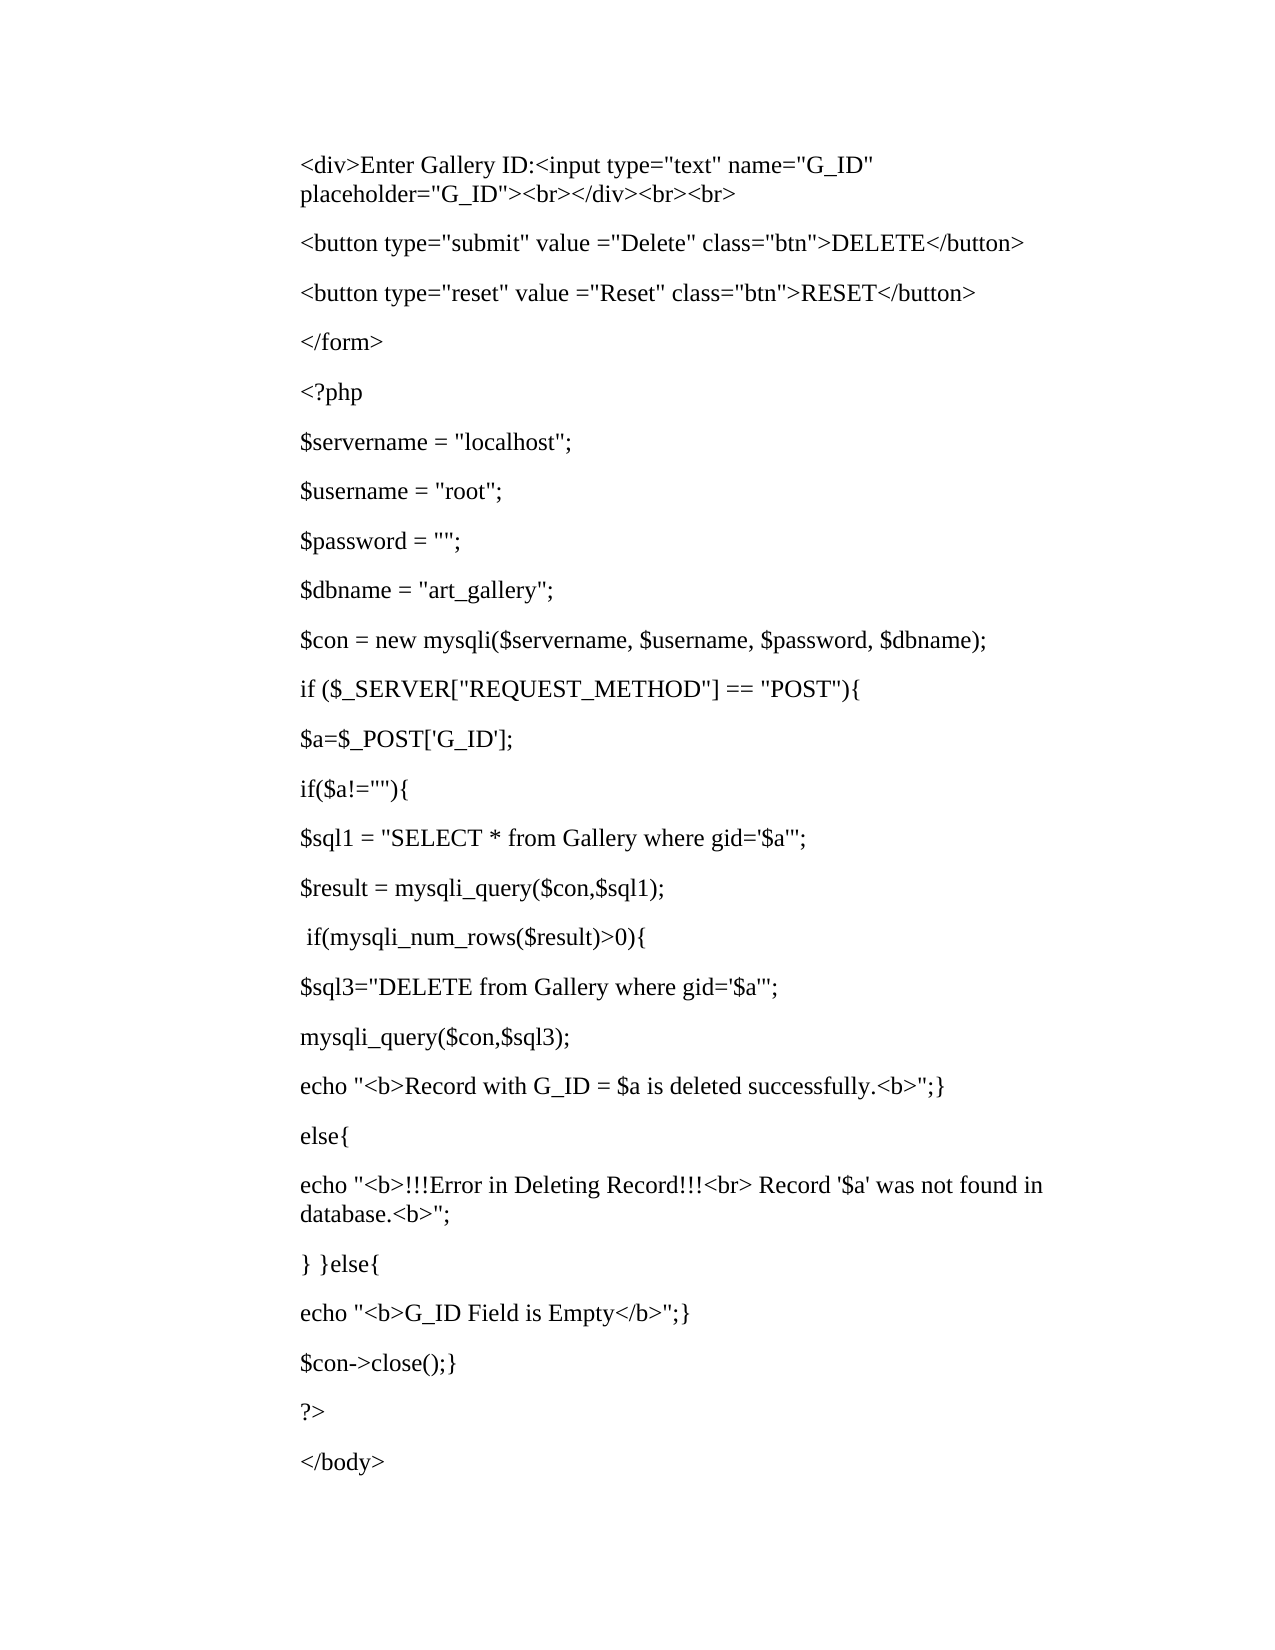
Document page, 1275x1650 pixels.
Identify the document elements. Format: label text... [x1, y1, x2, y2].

text $result = mysqli_query($con,$sql1); [300, 873, 1089, 902]
text echo "<b>G_ID Field is Empty</b>";} [300, 1298, 1089, 1327]
text $username = "root"; [300, 476, 1089, 505]
text $dbname = "art_gallery"; [300, 575, 1089, 604]
text <?php [300, 377, 1089, 406]
text mysqli_query($con,$sql3); [300, 1022, 1089, 1050]
text ?> [300, 1397, 1089, 1426]
text <button type="submit" value ="Delete" class="btn">DELETE</button> [300, 228, 1089, 257]
text if(mysqli_num_rows($result)>0){ [150, 922, 1089, 951]
text $con->close();} [300, 1348, 1089, 1377]
text $sql1 = "SELECT * from Gallery where gid='$a'"; [300, 823, 1089, 852]
text $a=$_POST['G_ID']; [300, 724, 1089, 753]
text if($a!=""){ [300, 774, 1089, 802]
text } }else{ [300, 1249, 1089, 1277]
text </form> [300, 327, 1089, 356]
text $sql3="DELETE from Gallery where gid='$a'"; [300, 972, 1089, 1001]
text <div>Enter Gallery ID:<input type="text" name="G_ID" placeholder="G_ID"><br></div><br><br> [300, 150, 1089, 207]
text echo "<b>Record with G_ID = $a is deleted successfully.<b>";} [300, 1071, 1089, 1100]
text echo "<b>!!!Error in Deleting Record!!!<br> Record '$a' was not found in database.<b>"; [300, 1170, 1089, 1228]
text else{ [300, 1121, 1089, 1149]
text <button type="reset" value ="Reset" class="btn">RESET</button> [300, 278, 1089, 307]
text $servername = "localhost"; [300, 427, 1089, 455]
text $password = ""; [300, 526, 1089, 554]
text $con = new mysqli($servername, $username, $password, $dbname); [150, 625, 1089, 654]
text if ($_SERVER["REQUEST_METHOD"] == "POST"){ [150, 674, 1089, 703]
text </body> [300, 1447, 1089, 1476]
